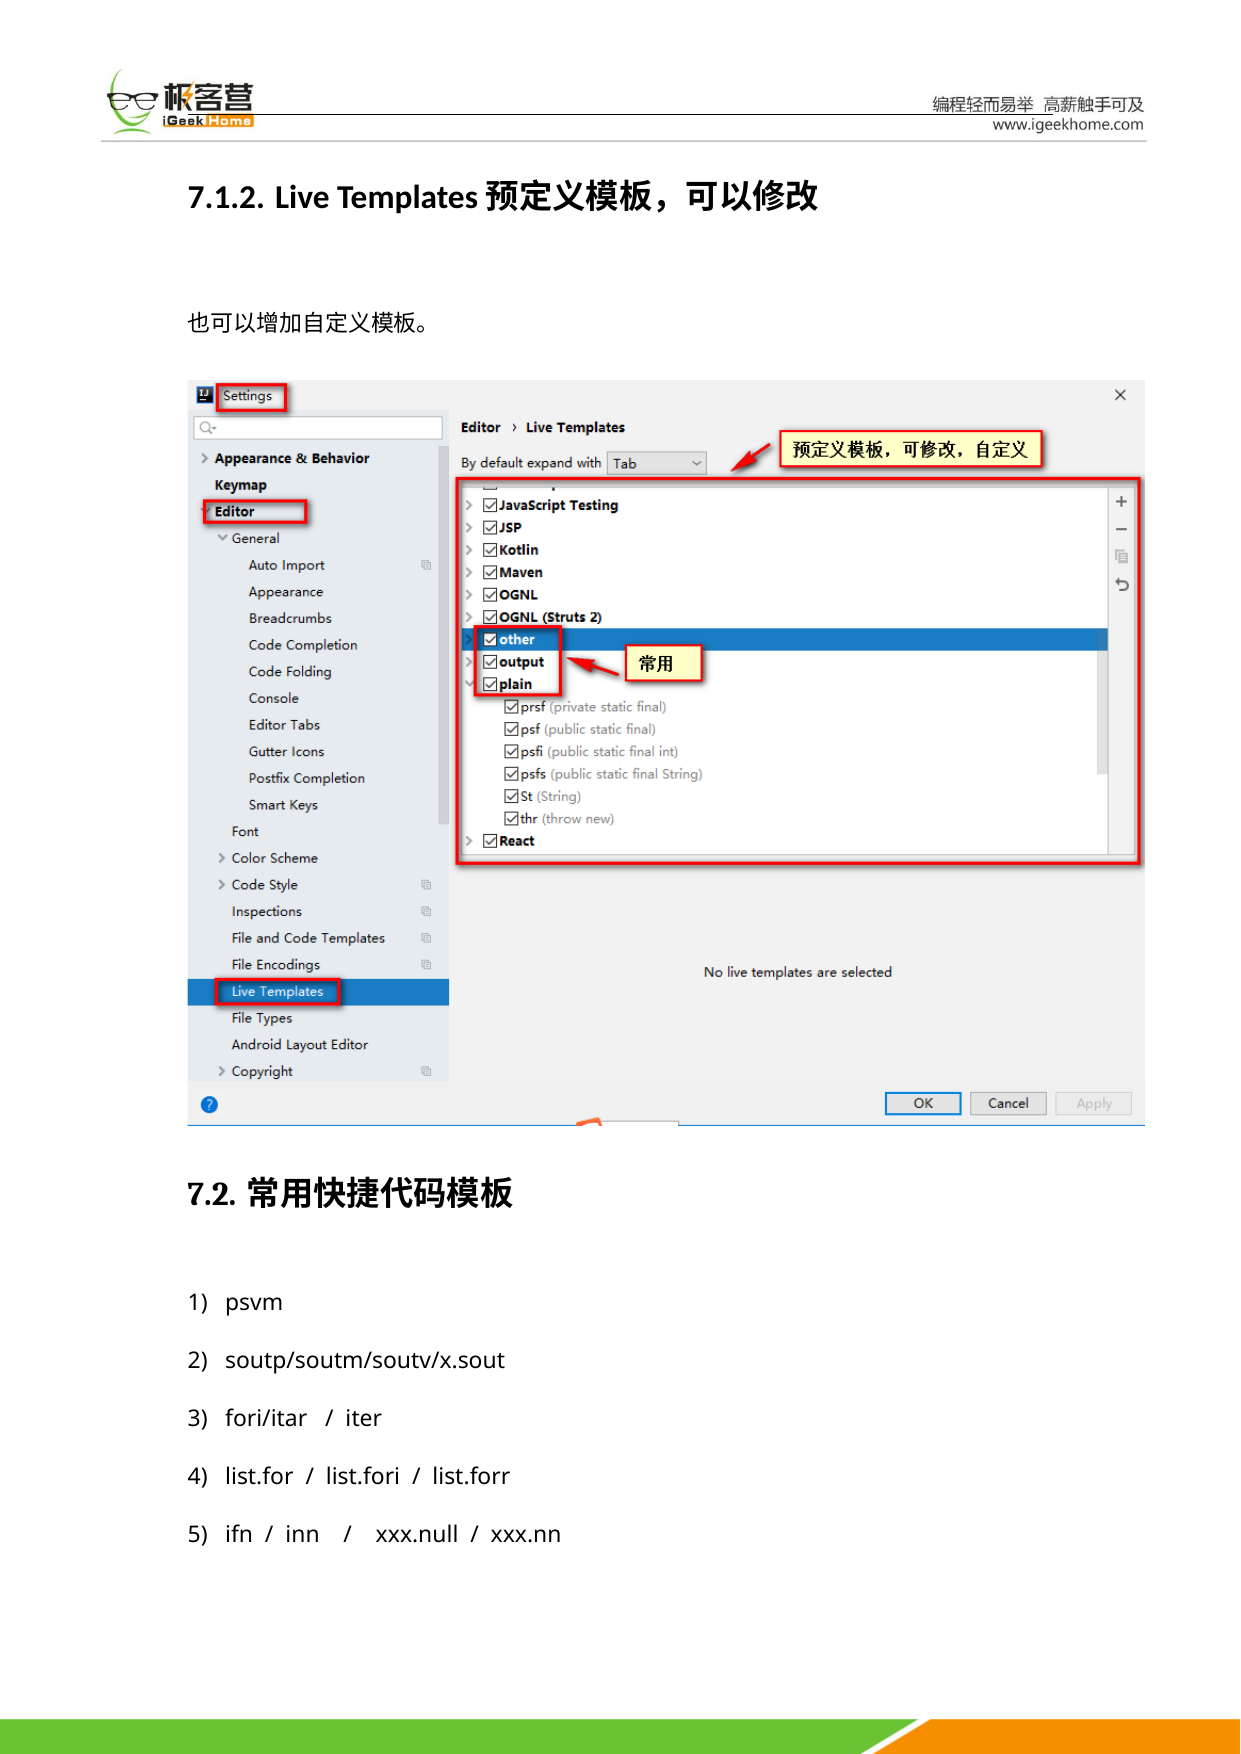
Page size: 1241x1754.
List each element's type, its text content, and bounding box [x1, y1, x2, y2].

list list.for / list.fori / list.forr [187, 1459, 1053, 1492]
text 也可以增加自定义模板。 [187, 289, 1053, 354]
list psvm [187, 1285, 1053, 1318]
list fori/itar / iter [187, 1401, 1053, 1434]
picture [187, 380, 1146, 1126]
subtitle Live Templates 预定义模板，可以修改 [187, 162, 1053, 227]
list soutp/soutm/soutv/x.sout [187, 1343, 1053, 1376]
picture [0, 1664, 1241, 1754]
list ifn / inn / xxx.null / xxx.nn [187, 1517, 1053, 1550]
picture [0, 0, 1241, 149]
subtitle 常用快捷代码模板 [187, 1158, 1053, 1223]
